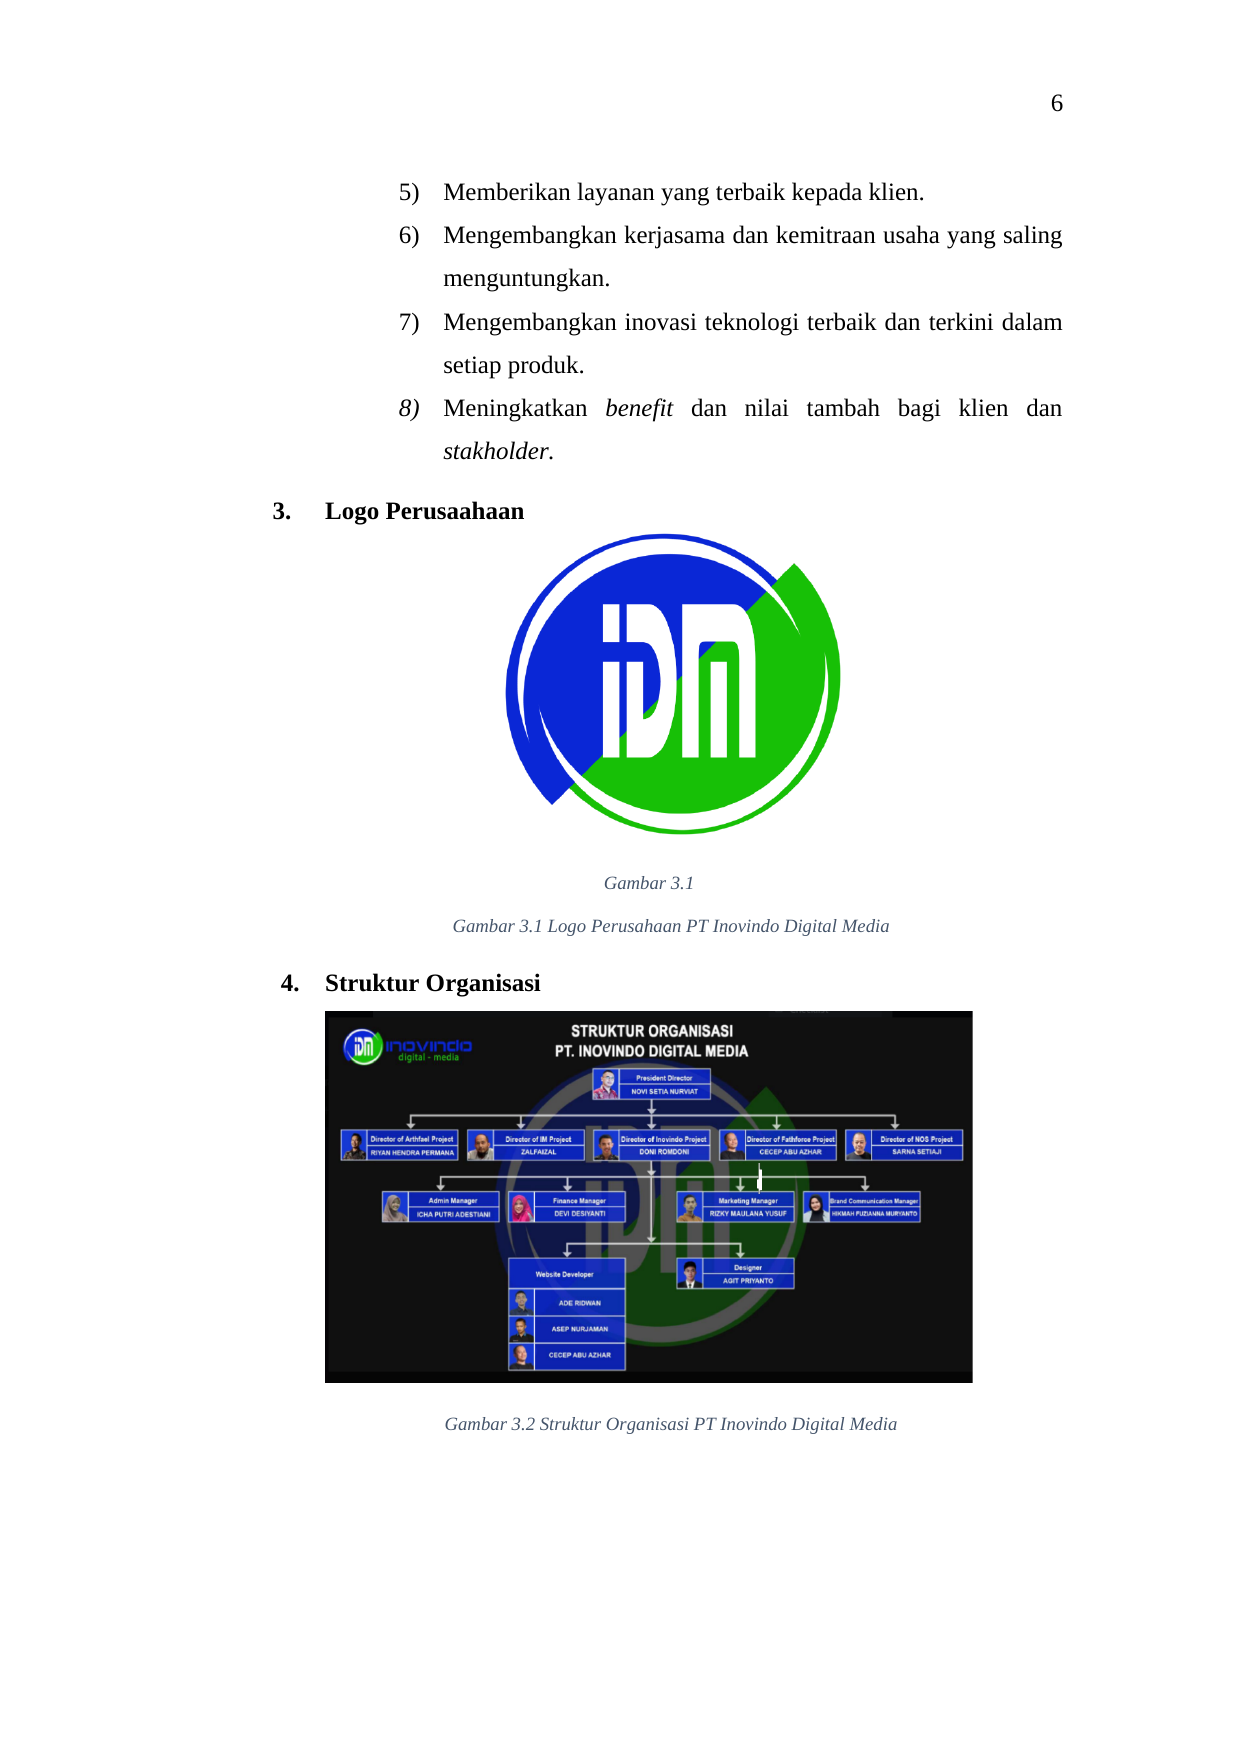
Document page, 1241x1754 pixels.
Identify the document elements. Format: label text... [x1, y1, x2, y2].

list Mengembangkan kerjasama dan kemitraan usaha yang saling menguntungkan. [399, 220, 1063, 292]
subtitle Struktur Organisasi [281, 968, 1063, 997]
picture [325, 1011, 973, 1383]
text Gambar 3.2 Struktur Organisasi PT Inovindo Digital Media [281, 1413, 1063, 1435]
text Gambar 3.1 Logo Perusahaan PT Inovindo Digital Media [281, 915, 1063, 936]
subtitle Logo Perusaahaan [272, 496, 1063, 524]
list Meningkatkan benefit dan nilai tambah bagi klien dan stakholder. [399, 393, 1063, 465]
picture [496, 526, 848, 842]
list Mengembangkan inovasi teknologi terbaik dan terkini dalam setiap produk. [399, 307, 1063, 378]
list Memberikan layanan yang terbaik kepada klien. [399, 177, 1063, 206]
